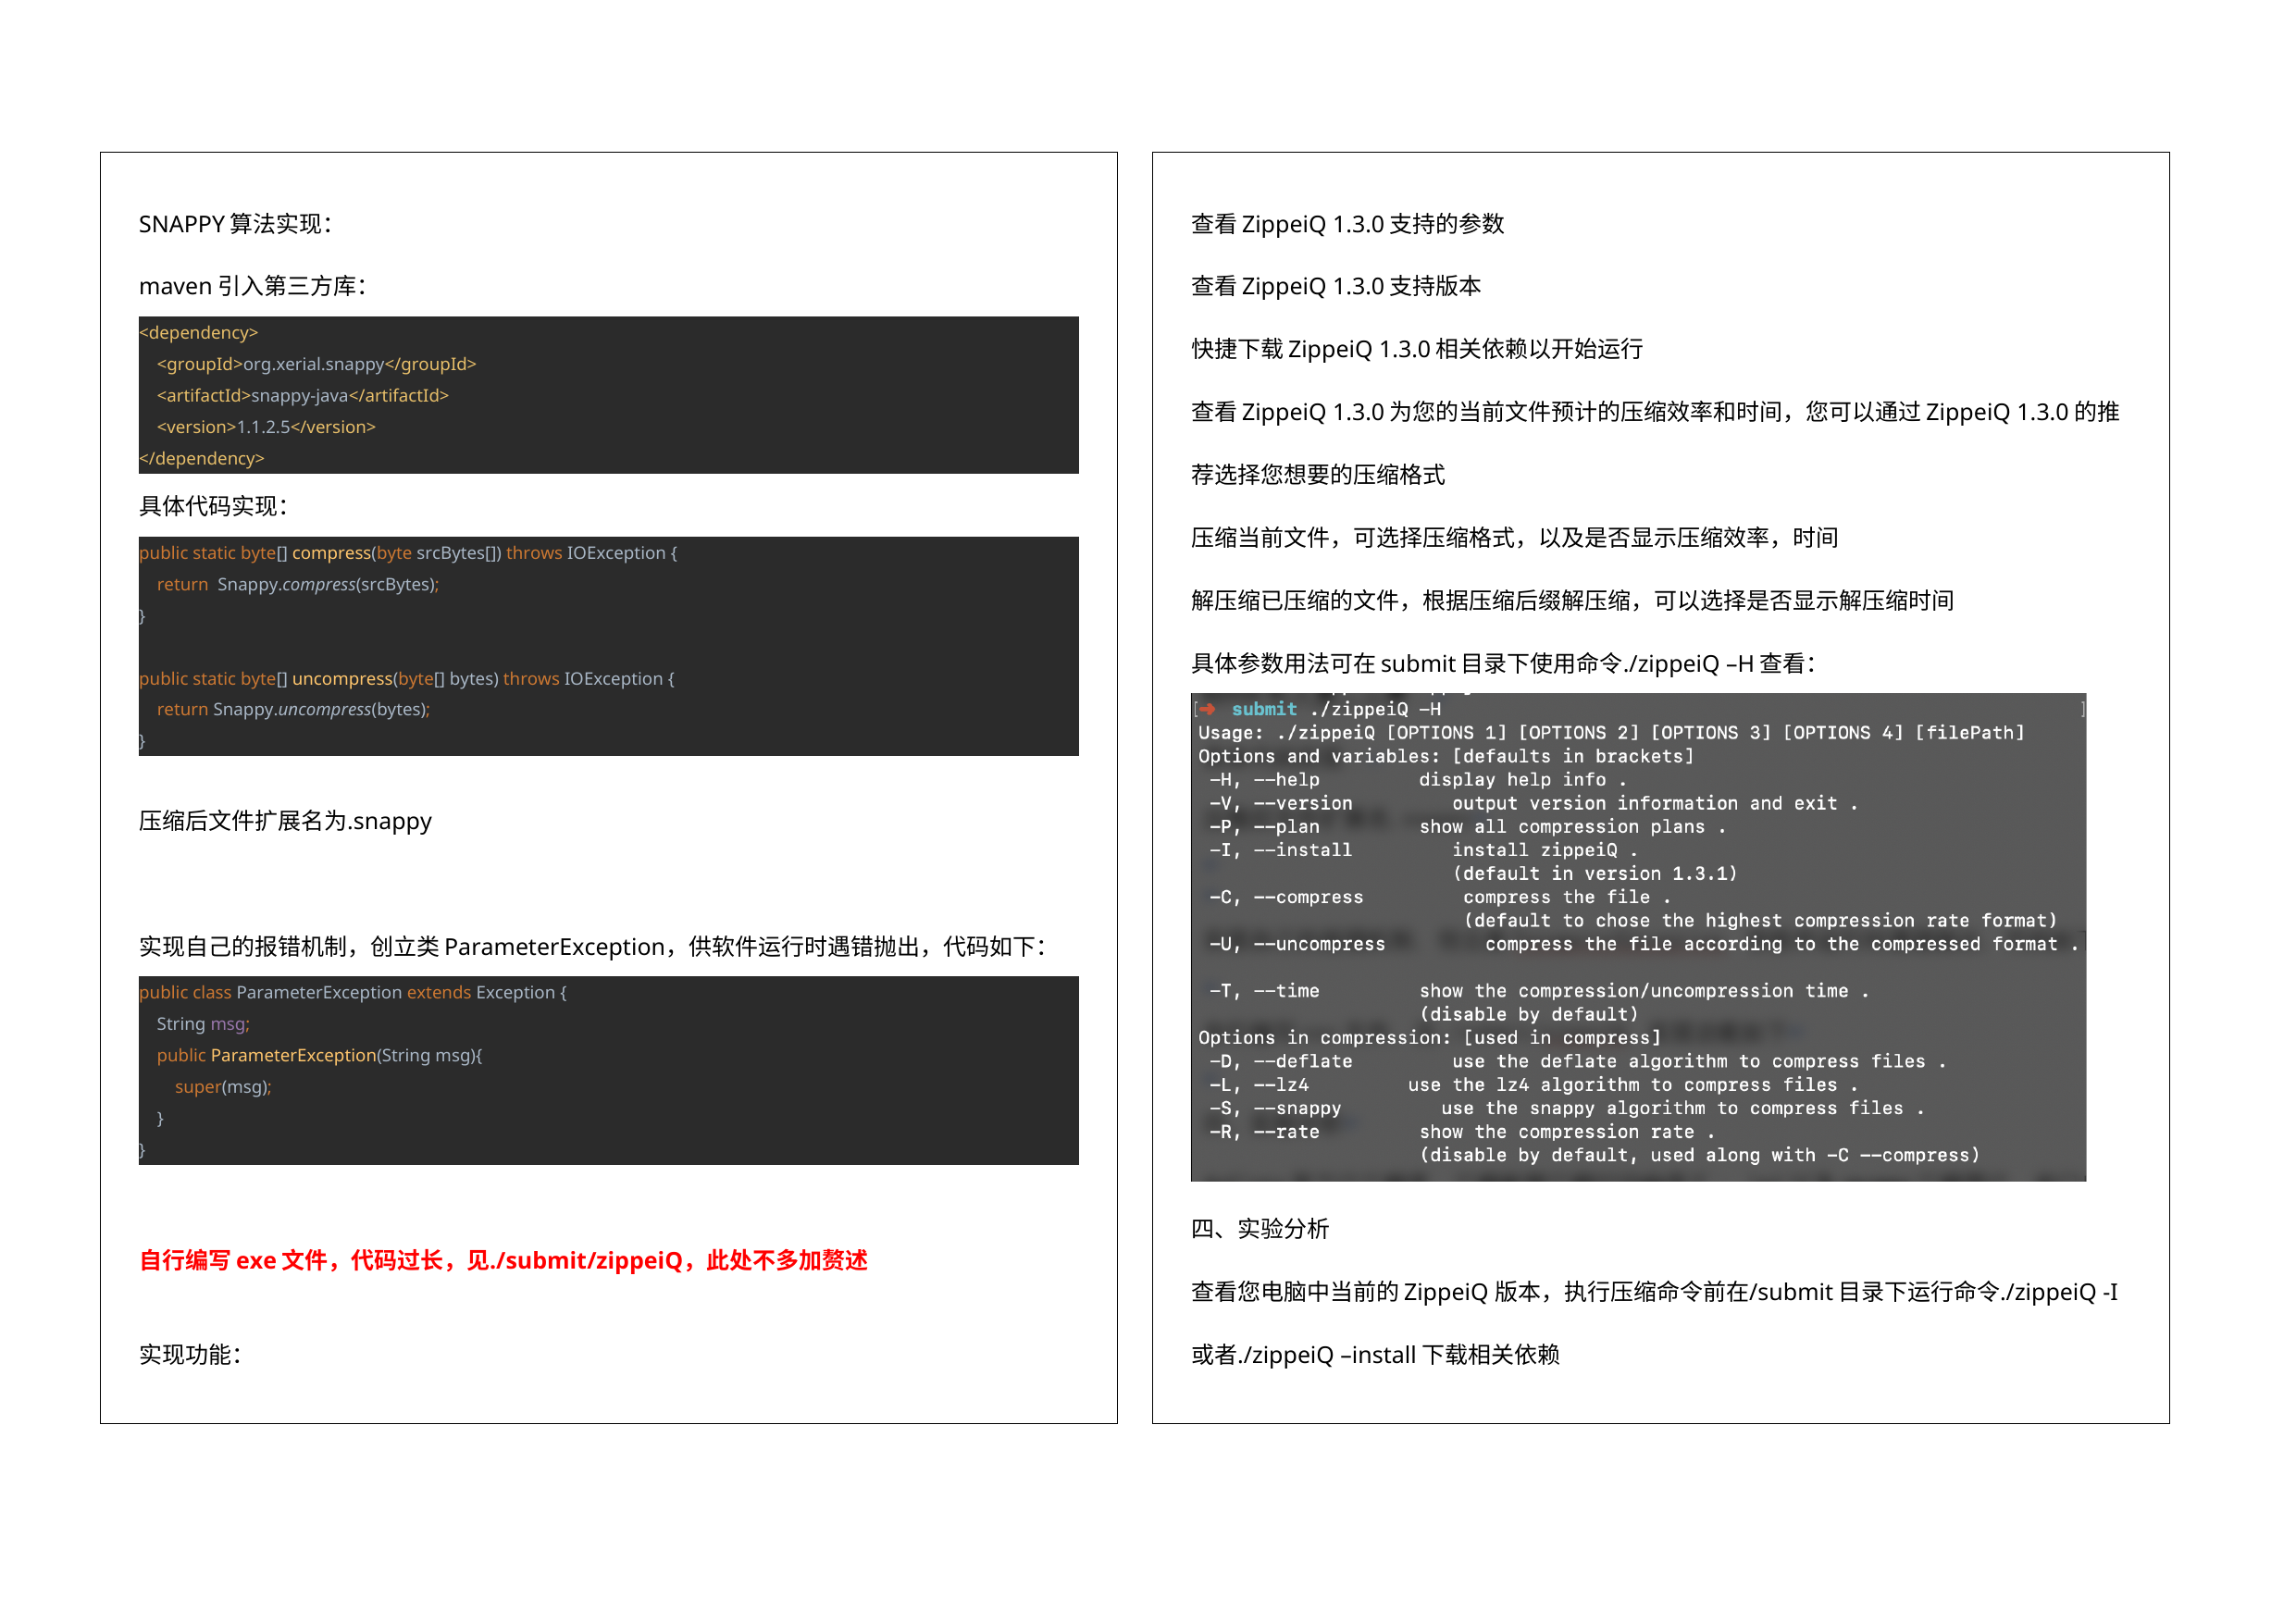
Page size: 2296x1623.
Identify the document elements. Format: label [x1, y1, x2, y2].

table_header [101, 153, 1117, 1423]
picture [1190, 693, 2087, 1182]
table_header [1153, 153, 2169, 1423]
